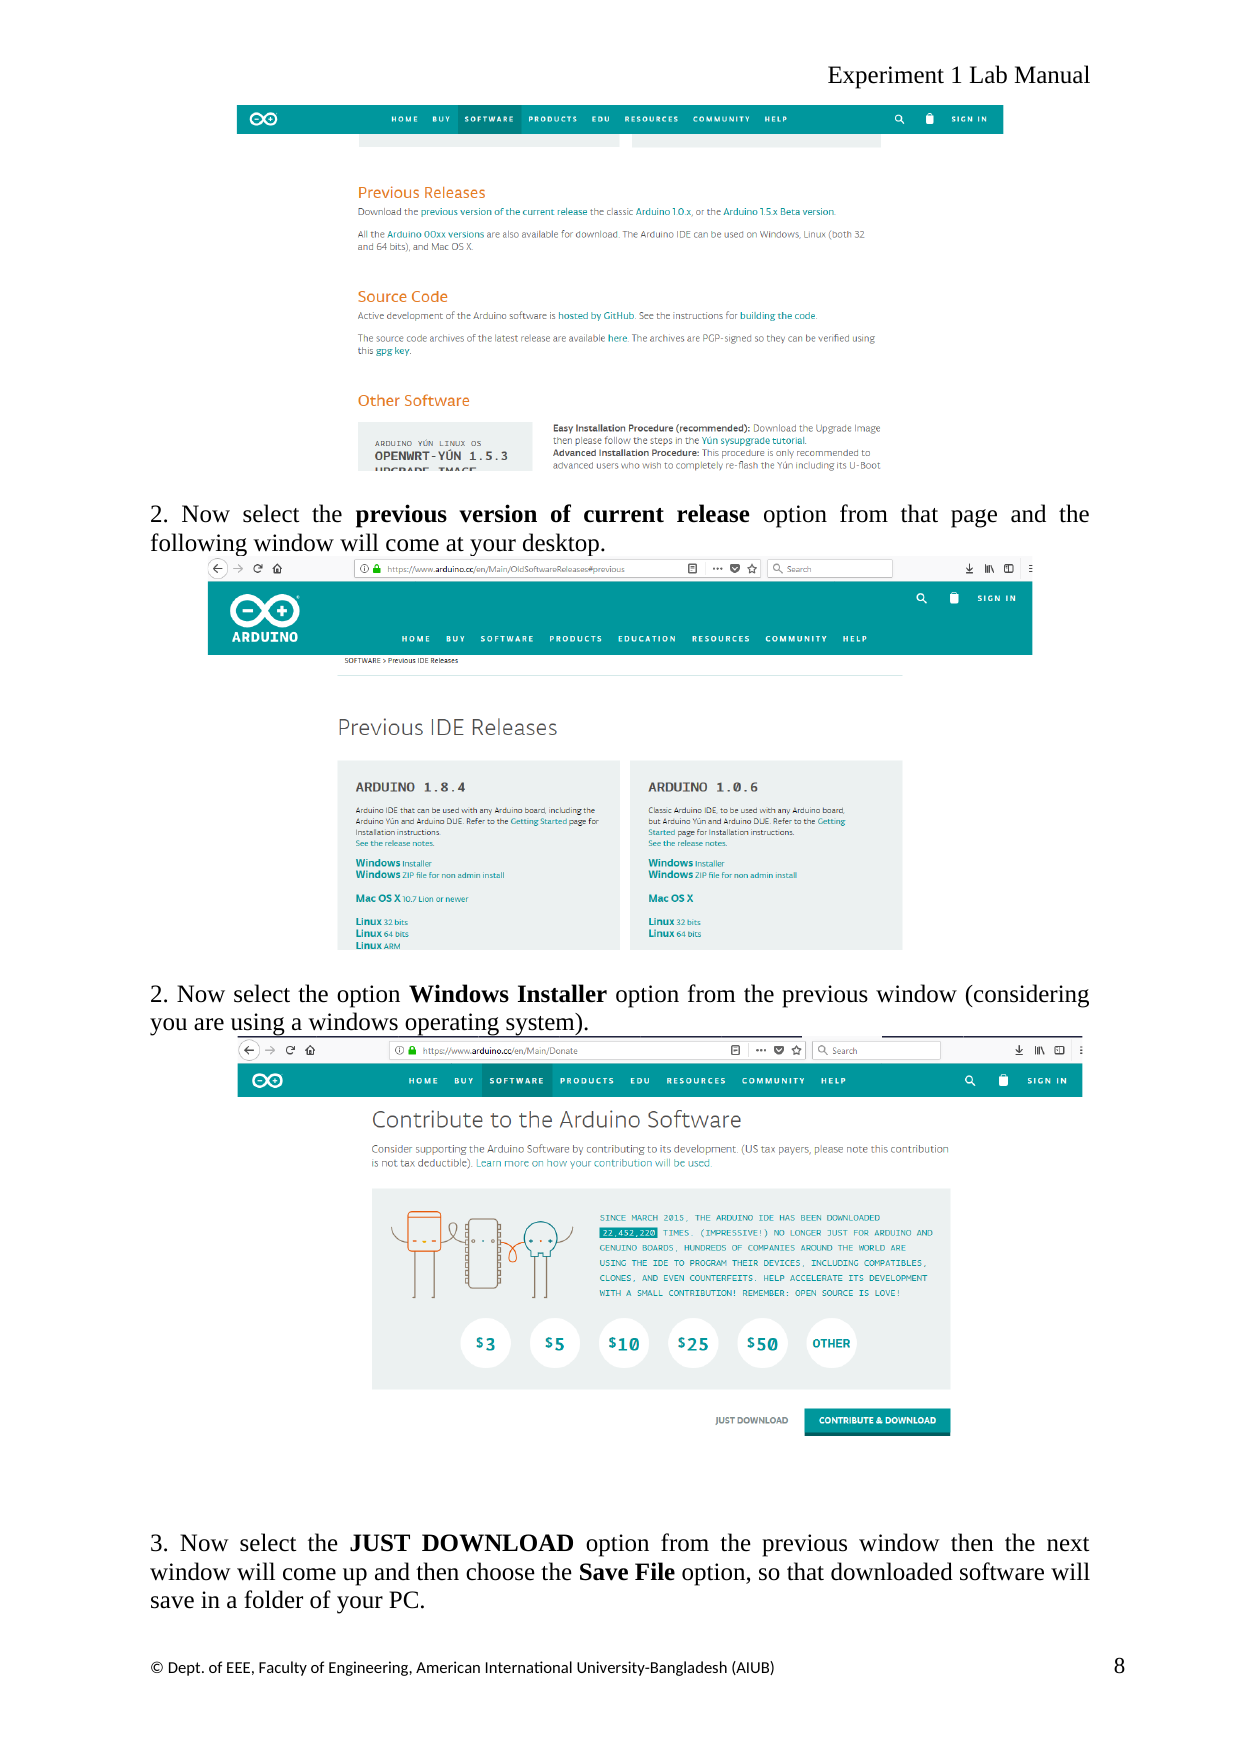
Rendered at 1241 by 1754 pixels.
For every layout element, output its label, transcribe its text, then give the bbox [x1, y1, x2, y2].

picture [237, 1036, 1083, 1471]
text 2. Now select the option Windows Installer option from the previous window (considering you are using a windows operating system). [150, 979, 1090, 1036]
text 2. Now select the previous version of current release option from that page and the following window will come at your desktop. [150, 499, 1090, 556]
picture [207, 556, 1033, 950]
text 3. Now select the JUST DOWNLOAD option from the previous window then the next window will come up and then choose the Save File option, so that downloaded software will save in a folder of your PC. [150, 1528, 1090, 1614]
picture [236, 105, 1004, 471]
